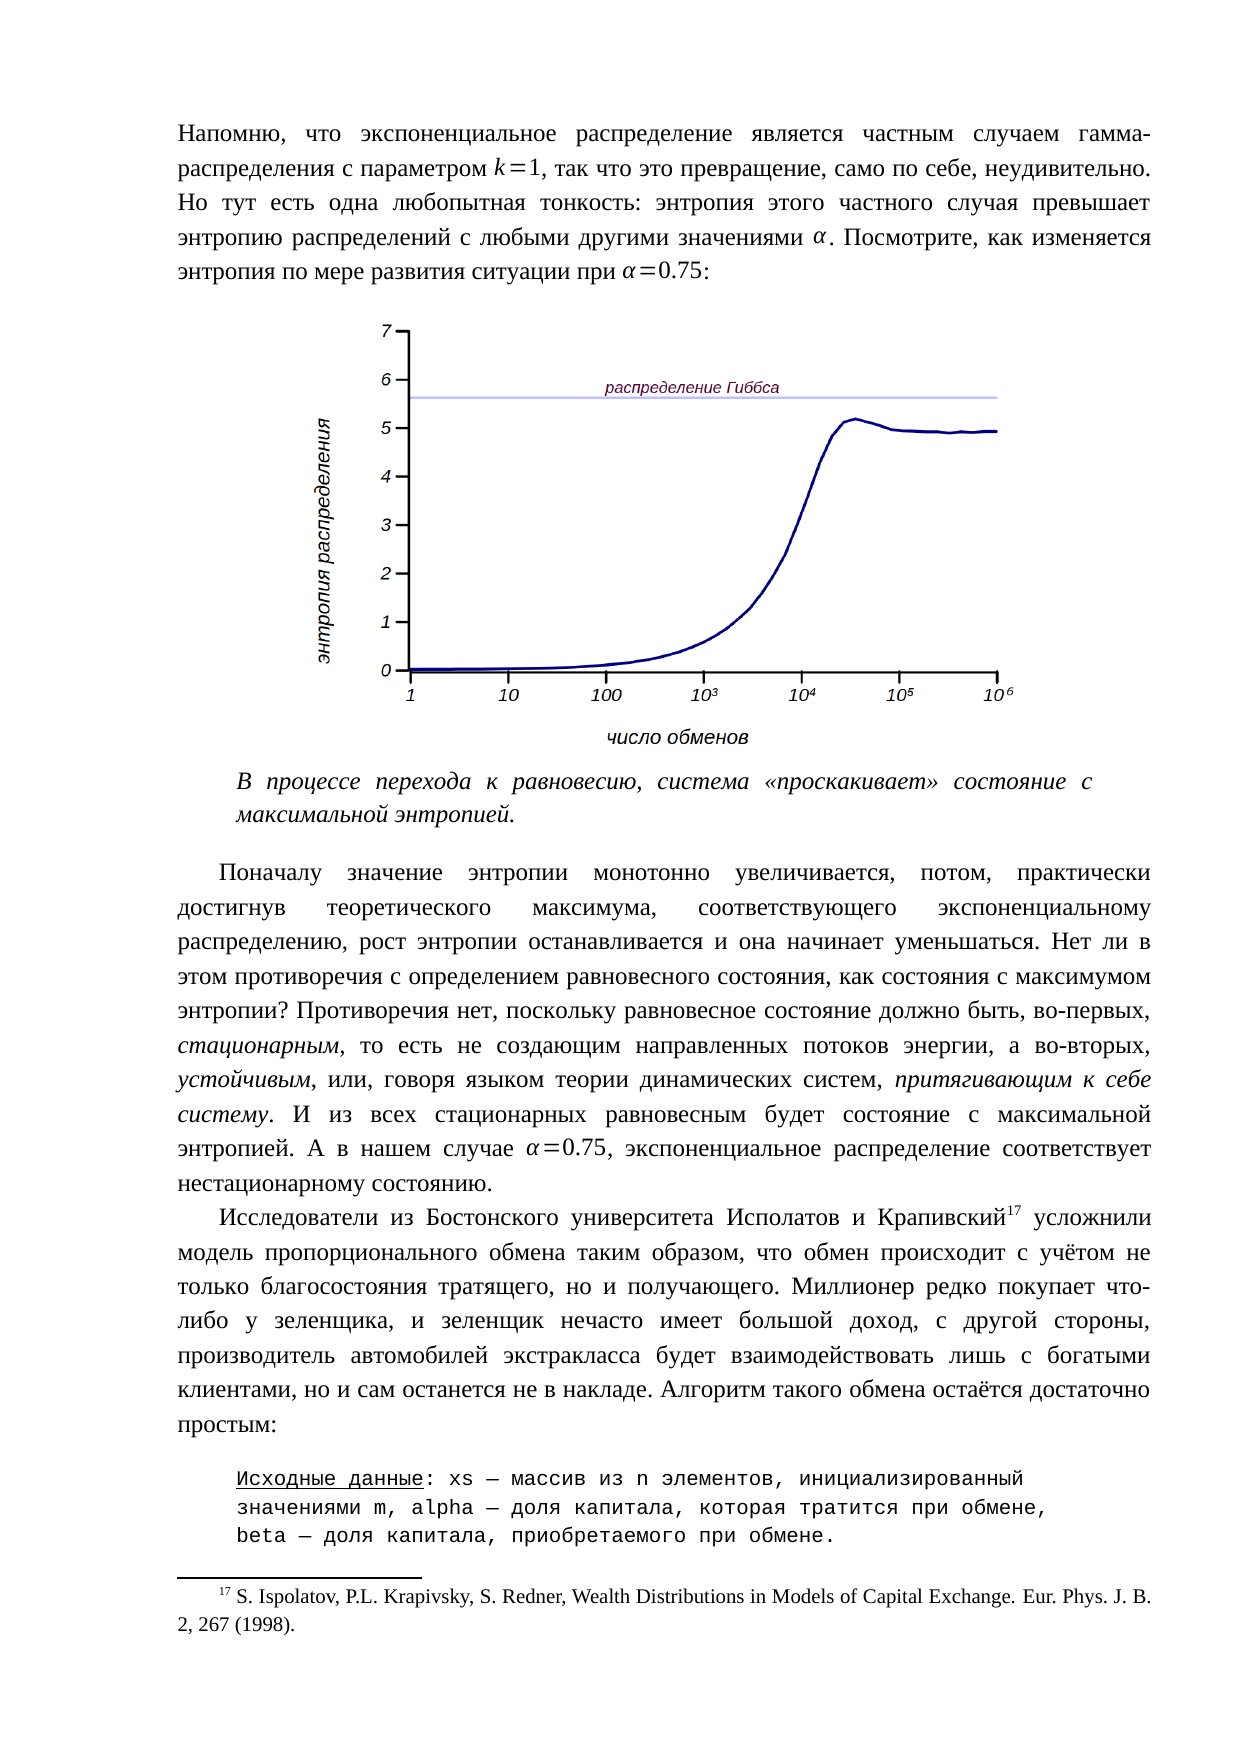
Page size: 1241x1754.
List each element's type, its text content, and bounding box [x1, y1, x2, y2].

text Исследователи из Бостонского университета Исполатов и Крапивский усложнили модель пропорционального обмена таким образом, что обмен происходит с учётом не только благосостояния тратящего, но и получающего. Миллионер редко покупает что-либо у зеленщика, и зеленщик нечасто имеет большой доход, с другой стороны, производитель автомобилей экстракласса будет взаимодействовать лишь с богатыми клиентами, но и сам останется не в накладе. Алгоритм такого обмена остаётся достаточно простым: [177, 1202, 1152, 1438]
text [177, 118, 1152, 285]
text В процессе перехода к равновесию, система «проскакивает» состояние с максимальной энтропией. [236, 766, 1093, 828]
picture [307, 315, 1022, 750]
text Поначалу значение энтропии монотонно увеличивается, потом, практически достигнув теоретического максимума, соответствующего экспоненциальному распределению, рост энтропии останавливается и она начинает уменьшаться. Нет ли в этом противоречия с определением равновесного состояния, как состояния с максимумом энтропии? Противоречия нет, поскольку равновесное состояние должно быть, во-первых, стационарным, то есть не создающим направленных потоков энергии, а во-вторых, устойчивым, или, говоря языком теории динамических систем, притягивающим к себе систему. И из всех стационарных равновесным будет состояние с максимальной энтропией. А в нашем случае , экспоненциальное распределение соответствует нестационарному состоянию. [177, 857, 1152, 1196]
text Исходные данные: xs — массив из n элементов, инициализированный значениями m, alpha — доля капитала, которая тратится при обмене, beta — доля капитала, приобретаемого при обмене. [236, 1468, 1093, 1549]
